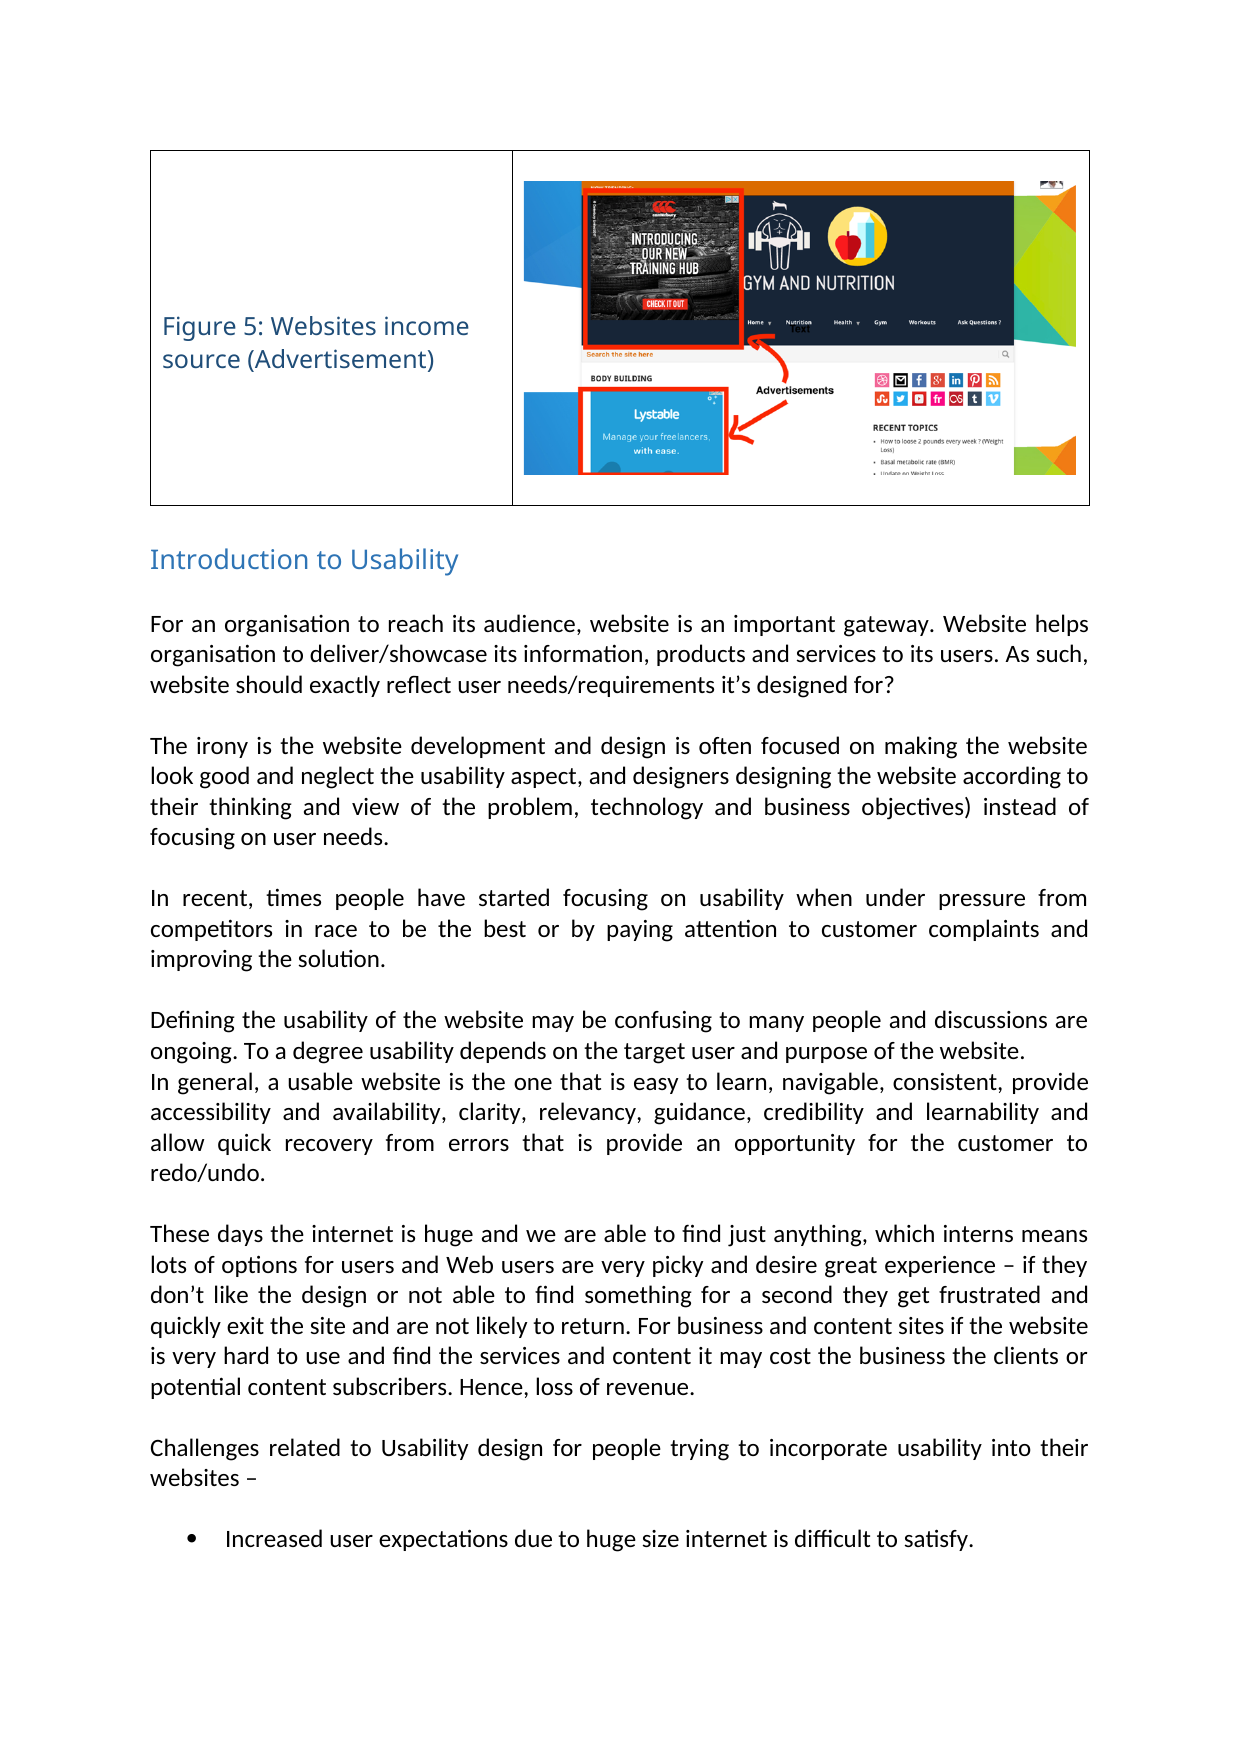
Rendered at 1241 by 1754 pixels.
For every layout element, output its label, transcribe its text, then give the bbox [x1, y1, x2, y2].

subtitle Introduction to Usability [150, 540, 1090, 577]
text The irony is the website development and design is often focused on making the website look good and neglect the usability aspect, and designers designing the website according to their thinking and view of the problem, technology and business objectives) instead of focusing on user needs. [150, 730, 1090, 852]
table_cell Figure 5: Websites income source (Advertisement) [151, 151, 512, 505]
text For an organisation to reach its audience, website is an important gateway. Website helps organisation to deliver/showcase its information, products and services to its users. As such, website should exactly reflect user needs/requirements it’s designed for? [150, 608, 1090, 699]
text In recent, times people have started focusing on usability when under pressure from competitors in race to be the best or by paying attention to customer complaints and improving the solution. [150, 882, 1090, 974]
text In general, a usable website is the one that is easy to learn, navigable, consistent, provide accessibility and availability, clarity, relevancy, guidance, credibility and learnability and allow quick recovery from errors that is provide an opportunity for the customer to redo/undo. [150, 1066, 1090, 1188]
text These days the internet is huge and we are able to find just anything, which interns means lots of options for users and Web users are very picky and desire great experience – if they don’t like the design or not able to find something for a second they get frustrated and quickly exit the site and are not likely to return. For business and content sites if the website is very hard to use and find the services and content it may cost the business the clients or potential content subscribers. Hence, loss of revenue. [150, 1218, 1090, 1401]
text Defining the usability of the website may be confusing to many people and discussions are ongoing. To a degree usability depends on the target user and purpose of the website. [150, 1004, 1090, 1066]
text Challenges related to Usability design for people trying to incorporate usability into their websites – [150, 1432, 1090, 1493]
list Increased user expectations due to huge size internet is difficult to satisfy. [187, 1523, 1090, 1554]
table_cell [513, 151, 1089, 505]
picture [523, 181, 1076, 475]
